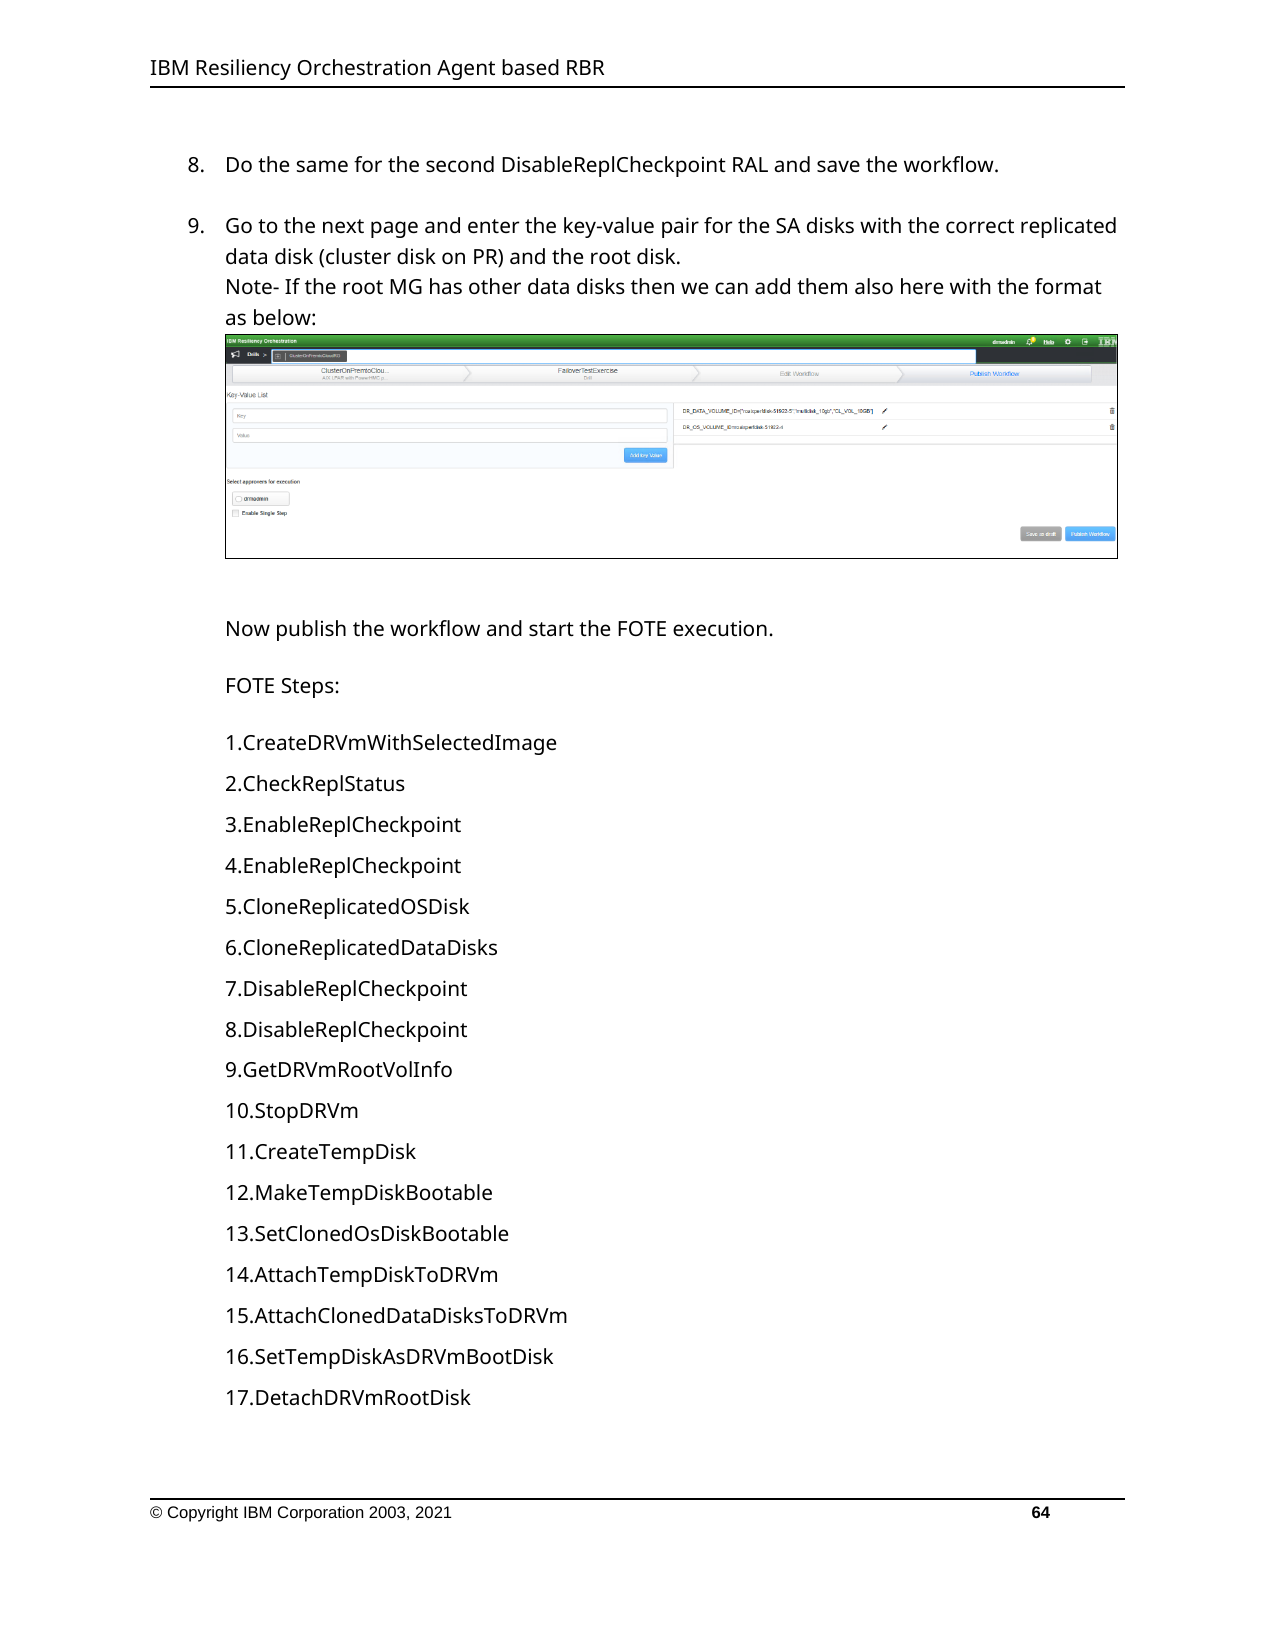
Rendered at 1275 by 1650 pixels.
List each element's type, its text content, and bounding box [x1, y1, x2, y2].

list 3.EnableReplCheckpoint [225, 810, 1125, 838]
list 12.MakeTempDiskBootable [225, 1178, 1125, 1207]
list Do the same for the second DisableReplCheckpoint RAL and save the workflow. [187, 150, 1125, 209]
list 6.CloneReplicatedDataDisks [225, 933, 1125, 961]
list 11.CreateTempDisk [225, 1137, 1125, 1166]
list 15.AttachClonedDataDisksToDRVm [225, 1301, 1125, 1330]
list 5.CloneReplicatedOSDisk [225, 892, 1125, 920]
list 2.CheckReplStatus [225, 769, 1125, 797]
picture [226, 335, 1117, 558]
list 10.StopDRVm [225, 1097, 1125, 1125]
list 17.DetachDRVmRootDisk [225, 1383, 1125, 1412]
list 14.AttachTempDiskToDRVm [225, 1260, 1125, 1289]
list 16.SetTempDiskAsDRVmBootDisk [225, 1342, 1125, 1371]
list 9.GetDRVmRootVolInfo [225, 1056, 1125, 1084]
list Now publish the workflow and start the FOTE execution. FOTE Steps: 1.CreateDRVmWithSelectedImage [225, 614, 1125, 757]
list 8.DisableReplCheckpoint [225, 1015, 1125, 1043]
list 4.EnableReplCheckpoint [225, 851, 1125, 879]
list 7.DisableReplCheckpoint [225, 974, 1125, 1002]
list 13.SetClonedOsDiskBootable [225, 1219, 1125, 1248]
